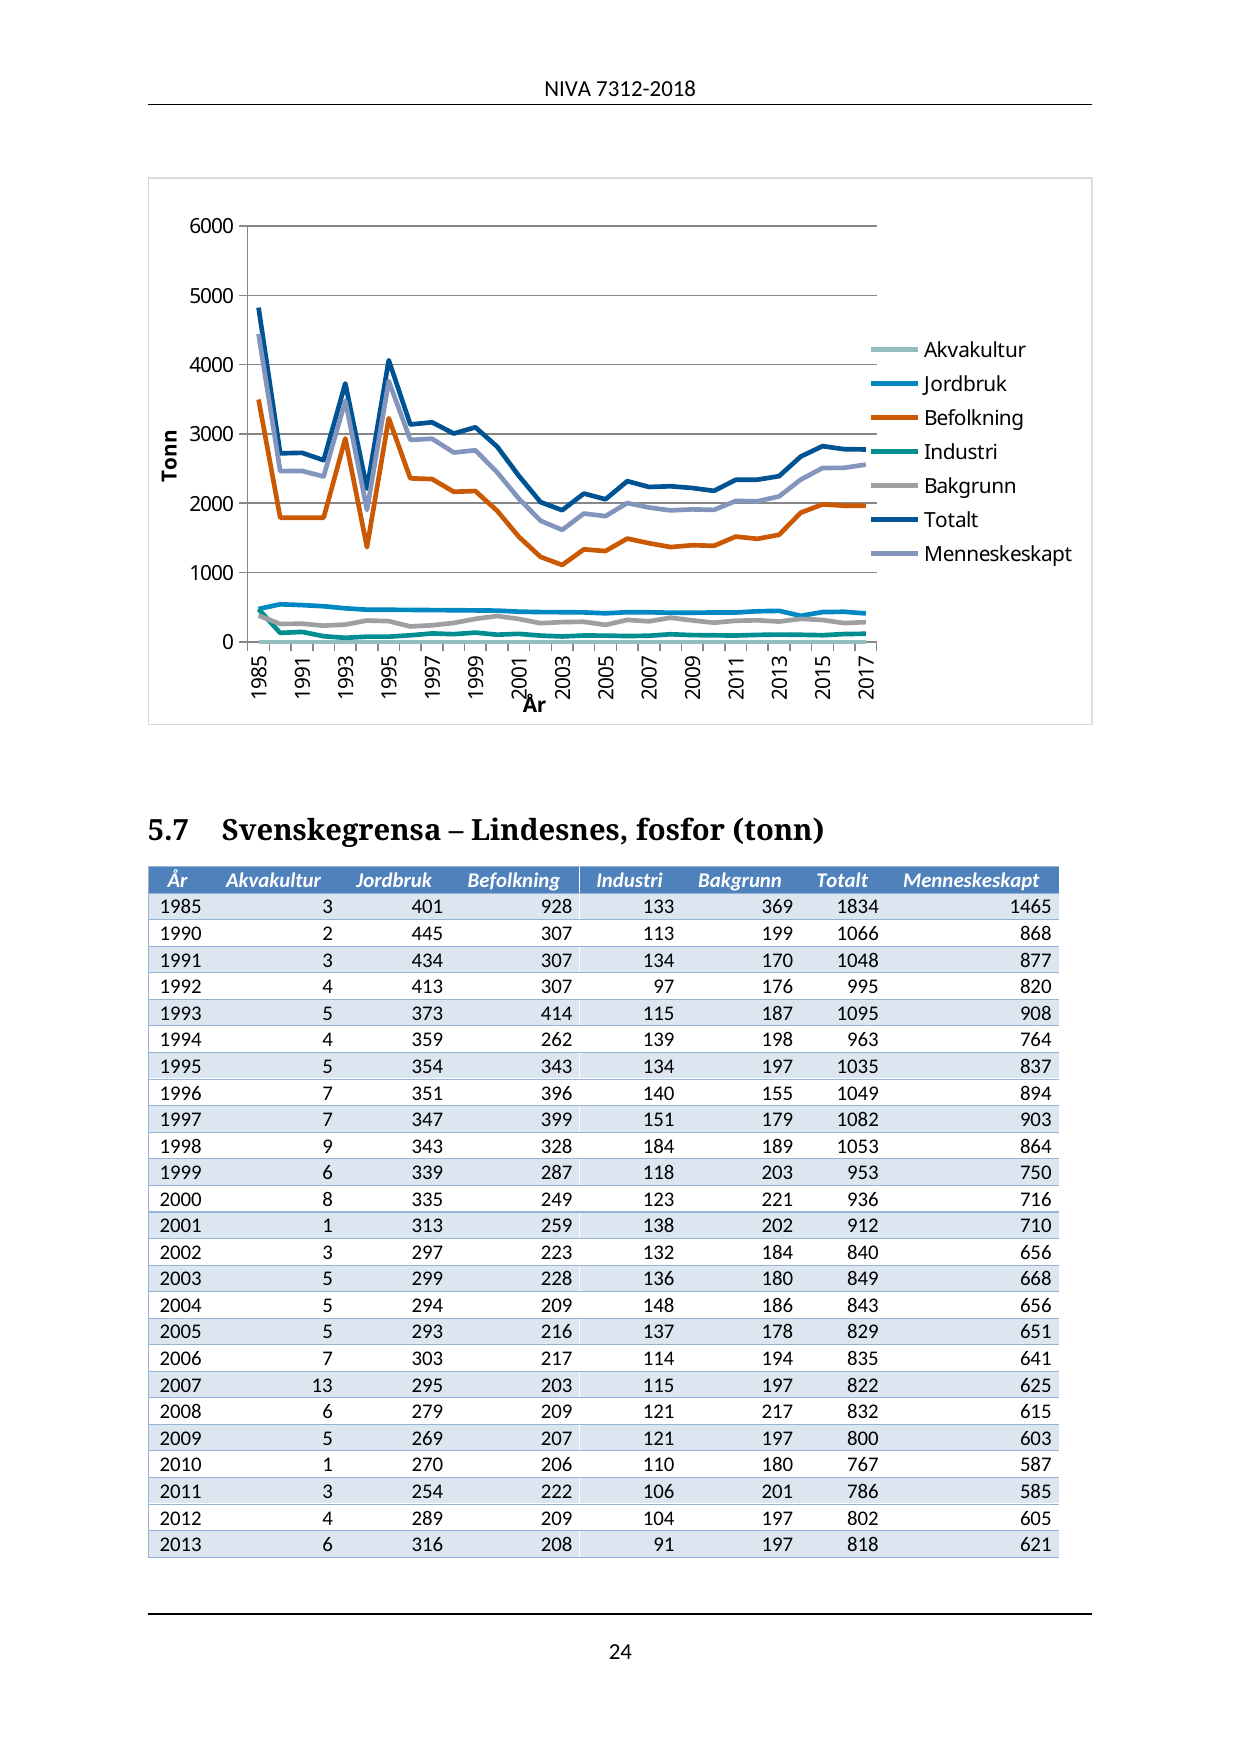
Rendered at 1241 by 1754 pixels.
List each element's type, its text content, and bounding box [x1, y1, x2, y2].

table_cell 3 [209, 1478, 340, 1503]
table_cell 2012 [149, 1505, 209, 1530]
table_cell 137 [580, 1319, 681, 1344]
table_cell 347 [340, 1106, 450, 1132]
table_cell 953 [800, 1159, 886, 1185]
table_cell 585 [886, 1478, 1059, 1503]
table_cell 2005 [149, 1319, 209, 1344]
table_cell 221 [681, 1186, 800, 1211]
table_cell 186 [681, 1292, 800, 1318]
table_cell 767 [800, 1451, 886, 1477]
table_cell 434 [340, 947, 450, 972]
table_cell 359 [340, 1026, 450, 1052]
table_cell 656 [886, 1239, 1059, 1264]
table_cell 3 [209, 1239, 340, 1264]
table_cell 802 [800, 1505, 886, 1530]
table_cell 202 [681, 1213, 800, 1238]
table_cell 835 [800, 1345, 886, 1371]
table_cell 201 [681, 1478, 800, 1503]
table_cell 2010 [149, 1451, 209, 1477]
table_header Totalt [800, 867, 886, 893]
table_cell 936 [800, 1186, 886, 1211]
table_cell 1834 [800, 894, 886, 919]
table_cell 1999 [149, 1159, 209, 1185]
table_cell 307 [450, 973, 579, 999]
table_cell 254 [340, 1478, 450, 1503]
table_cell 837 [886, 1053, 1059, 1078]
table_cell 216 [450, 1319, 579, 1344]
table_cell 1095 [800, 1000, 886, 1025]
table_cell 1996 [149, 1080, 209, 1105]
table_cell 4 [209, 973, 340, 999]
table_cell 197 [681, 1053, 800, 1078]
table_cell 208 [450, 1531, 579, 1557]
table_cell 343 [340, 1133, 450, 1158]
table_cell 621 [886, 1531, 1059, 1557]
table_cell 198 [681, 1027, 800, 1051]
table_cell 2000 [149, 1186, 209, 1211]
table_cell 668 [886, 1266, 1059, 1291]
table_cell 5 [209, 1292, 340, 1318]
table_cell 136 [580, 1266, 681, 1291]
table_cell 1 [209, 1451, 340, 1477]
table_cell 307 [450, 947, 579, 972]
table_cell 864 [886, 1133, 1059, 1158]
table_cell 2006 [149, 1345, 209, 1371]
table_cell 829 [800, 1319, 886, 1344]
table_cell 641 [886, 1345, 1059, 1371]
table_cell 413 [340, 973, 450, 999]
table_cell 605 [886, 1505, 1059, 1530]
table_cell 401 [340, 894, 450, 919]
table_cell 399 [450, 1106, 579, 1132]
table_cell 1465 [886, 894, 1059, 919]
table_cell 5 [209, 1266, 340, 1291]
table_cell 354 [340, 1053, 450, 1078]
table_cell 133 [580, 894, 681, 919]
table_cell 134 [580, 947, 681, 972]
table_cell 603 [886, 1425, 1059, 1450]
table_cell 91 [580, 1531, 681, 1557]
table_cell 1992 [149, 973, 209, 999]
table_header Jordbruk [340, 867, 450, 893]
table_cell 5 [209, 1000, 340, 1025]
table_cell 651 [886, 1319, 1059, 1344]
table_cell 13 [209, 1372, 340, 1397]
table_cell 104 [580, 1505, 681, 1530]
table_cell 184 [681, 1239, 800, 1264]
table_cell 7 [209, 1345, 340, 1371]
table_cell 764 [886, 1026, 1059, 1052]
table_cell 6 [209, 1398, 340, 1424]
table_cell 179 [681, 1106, 800, 1132]
table_cell 1048 [800, 947, 886, 972]
table_cell 1997 [149, 1106, 209, 1132]
table_cell 316 [340, 1531, 450, 1557]
table_cell 963 [800, 1026, 886, 1052]
table_cell 587 [886, 1451, 1059, 1477]
table_cell 840 [800, 1239, 886, 1264]
table_cell 115 [580, 1372, 681, 1397]
table_cell 303 [340, 1345, 450, 1371]
table_cell 4 [209, 1505, 340, 1530]
table_header År [149, 867, 209, 893]
table_cell 176 [681, 973, 800, 999]
table_cell 903 [886, 1106, 1059, 1132]
table_cell 335 [340, 1186, 450, 1211]
table_cell 343 [450, 1053, 579, 1078]
table_header Bakgrunn [681, 867, 800, 893]
table_cell 297 [340, 1239, 450, 1264]
table_cell 1053 [800, 1133, 886, 1158]
table_cell 148 [580, 1292, 681, 1318]
table_cell 1049 [800, 1080, 886, 1105]
table_cell 1985 [149, 894, 209, 919]
table_cell 139 [580, 1026, 681, 1052]
table_cell 2002 [149, 1239, 209, 1264]
table_cell 132 [580, 1239, 681, 1264]
table_cell 178 [681, 1319, 800, 1344]
table_cell 5 [209, 1319, 340, 1344]
table_cell 187 [681, 1000, 800, 1025]
table_cell 223 [450, 1239, 579, 1264]
table_cell 2013 [149, 1531, 209, 1557]
table_cell 228 [450, 1266, 579, 1291]
table_cell 4 [209, 1026, 340, 1052]
table_cell 928 [450, 894, 579, 919]
table_cell 180 [681, 1451, 800, 1477]
table_cell 151 [580, 1106, 681, 1132]
table_cell 615 [886, 1398, 1059, 1424]
table_cell 110 [580, 1451, 681, 1477]
table_cell 2011 [149, 1478, 209, 1503]
table_cell 6 [209, 1531, 340, 1557]
table_cell 1066 [800, 920, 886, 946]
table_cell 1998 [149, 1133, 209, 1158]
table_cell 912 [800, 1213, 886, 1238]
table_cell 203 [681, 1159, 800, 1185]
table_cell 289 [340, 1505, 450, 1530]
table_cell 894 [886, 1080, 1059, 1105]
table_cell 299 [340, 1266, 450, 1291]
table_cell 293 [340, 1319, 450, 1344]
table_cell 197 [681, 1531, 800, 1557]
table_cell 249 [450, 1186, 579, 1211]
table_cell 2007 [149, 1372, 209, 1397]
table_cell 832 [800, 1398, 886, 1424]
table_cell 2 [209, 920, 340, 946]
table_cell 197 [681, 1372, 800, 1397]
table_cell 209 [450, 1505, 579, 1530]
table_cell 295 [340, 1372, 450, 1397]
table_header Industri [580, 867, 681, 893]
table_cell 217 [681, 1398, 800, 1424]
table_cell 1991 [149, 947, 209, 972]
table_cell 121 [580, 1425, 681, 1450]
table_cell 1082 [800, 1106, 886, 1132]
table_cell 197 [681, 1505, 800, 1530]
table_cell 710 [886, 1213, 1059, 1238]
table_header Befolkning [450, 867, 579, 893]
table_cell 138 [580, 1213, 681, 1238]
table_cell 209 [450, 1292, 579, 1318]
table_cell 2008 [149, 1398, 209, 1424]
table_cell 206 [450, 1451, 579, 1477]
table_cell 307 [450, 920, 579, 946]
table_cell 1993 [149, 1000, 209, 1025]
table_cell 123 [580, 1186, 681, 1211]
table_cell 750 [886, 1159, 1059, 1185]
table_cell 194 [681, 1345, 800, 1371]
table_cell 843 [800, 1292, 886, 1318]
table_cell 134 [580, 1053, 681, 1078]
table_cell 351 [340, 1080, 450, 1105]
table_cell 180 [681, 1266, 800, 1291]
table_cell 6 [209, 1159, 340, 1185]
table_cell 1990 [149, 920, 209, 946]
table_header Akvakultur [209, 867, 340, 893]
table_cell 818 [800, 1531, 886, 1557]
table_cell 414 [450, 1000, 579, 1025]
table_cell 189 [681, 1133, 800, 1158]
table_cell 1995 [149, 1053, 209, 1078]
table_cell 2004 [149, 1292, 209, 1318]
table_cell 197 [681, 1425, 800, 1450]
table_header Menneskeskapt [886, 867, 1059, 893]
table_cell 995 [800, 973, 886, 999]
table_cell 259 [450, 1213, 579, 1238]
table_cell 97 [580, 973, 681, 999]
table_cell 2003 [149, 1266, 209, 1291]
table_cell 7 [209, 1106, 340, 1132]
table_cell 203 [450, 1372, 579, 1397]
table_cell 5 [209, 1053, 340, 1078]
table_cell 1 [209, 1213, 340, 1238]
table_cell 877 [886, 947, 1059, 972]
table_cell 313 [340, 1213, 450, 1238]
table_cell 849 [800, 1266, 886, 1291]
table_cell 294 [340, 1292, 450, 1318]
table_cell 207 [450, 1425, 579, 1450]
table_cell 445 [340, 920, 450, 946]
table_cell 396 [450, 1080, 579, 1105]
table_cell 625 [886, 1372, 1059, 1397]
table_cell 155 [681, 1080, 800, 1105]
table_cell 279 [340, 1398, 450, 1424]
table_cell 656 [886, 1292, 1059, 1318]
table_cell 269 [340, 1425, 450, 1450]
table_cell 786 [800, 1478, 886, 1503]
table_cell 369 [681, 894, 800, 919]
table_cell 868 [886, 920, 1059, 946]
table_cell 7 [209, 1080, 340, 1105]
table_cell 140 [580, 1080, 681, 1105]
table_cell 3 [209, 947, 340, 972]
table_cell 800 [800, 1425, 886, 1450]
table_cell 8 [209, 1186, 340, 1211]
table_cell 373 [340, 1000, 450, 1025]
table_cell 262 [450, 1026, 579, 1052]
table_cell 118 [580, 1159, 681, 1185]
table_cell 184 [580, 1133, 681, 1158]
table_cell 1035 [800, 1053, 886, 1078]
table_cell 209 [450, 1398, 579, 1424]
table_cell 113 [580, 920, 681, 946]
table_cell 3 [209, 894, 340, 919]
table_cell 908 [886, 1000, 1059, 1025]
table_cell 199 [681, 920, 800, 946]
table_cell 1994 [149, 1026, 209, 1052]
table_cell 217 [450, 1345, 579, 1371]
table_cell 5 [209, 1425, 340, 1450]
table_cell 822 [800, 1372, 886, 1397]
table_cell 222 [450, 1478, 579, 1503]
table_cell 2001 [149, 1213, 209, 1238]
table_cell 9 [209, 1133, 340, 1158]
table_cell 716 [886, 1186, 1059, 1211]
table_cell 287 [450, 1159, 579, 1185]
table_cell 170 [681, 947, 800, 972]
table_cell 2009 [149, 1425, 209, 1450]
table_cell 820 [886, 973, 1059, 999]
table_cell 114 [580, 1345, 681, 1371]
table_cell 121 [580, 1398, 681, 1424]
table_cell 115 [580, 1000, 681, 1025]
table_cell 339 [340, 1159, 450, 1185]
table_cell 328 [450, 1133, 579, 1158]
table_cell 106 [580, 1478, 681, 1503]
table_cell 270 [340, 1451, 450, 1477]
subtitle Svenskegrensa – Lindesnes, fosfor (tonn) [148, 810, 1092, 849]
